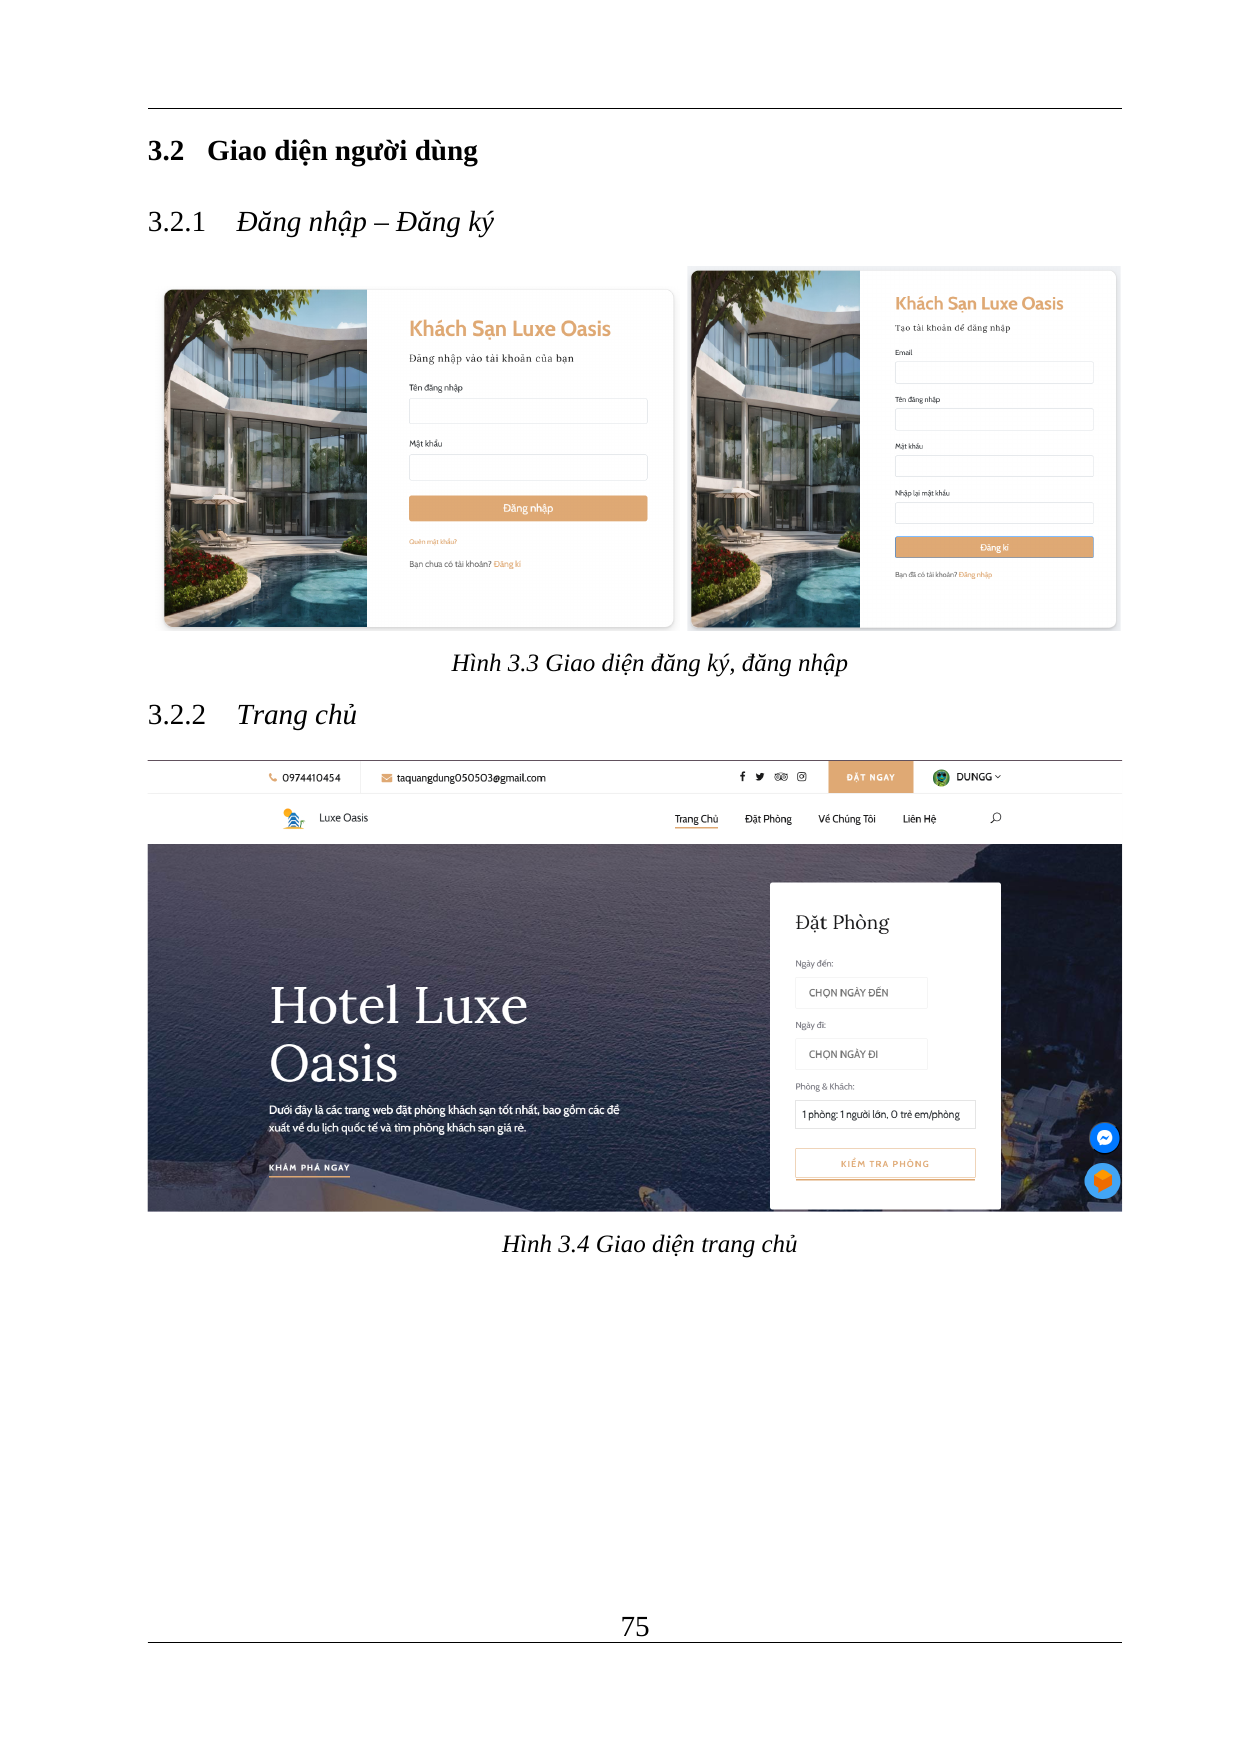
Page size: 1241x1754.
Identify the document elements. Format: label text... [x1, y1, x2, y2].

subtitle Giao diện người dùng [148, 133, 1122, 166]
picture [147, 760, 1123, 1212]
picture [687, 266, 1121, 631]
subtitle Trang chủ [148, 697, 1122, 731]
subtitle Đăng nhập – Đăng ký [148, 204, 1122, 238]
picture [155, 286, 680, 631]
